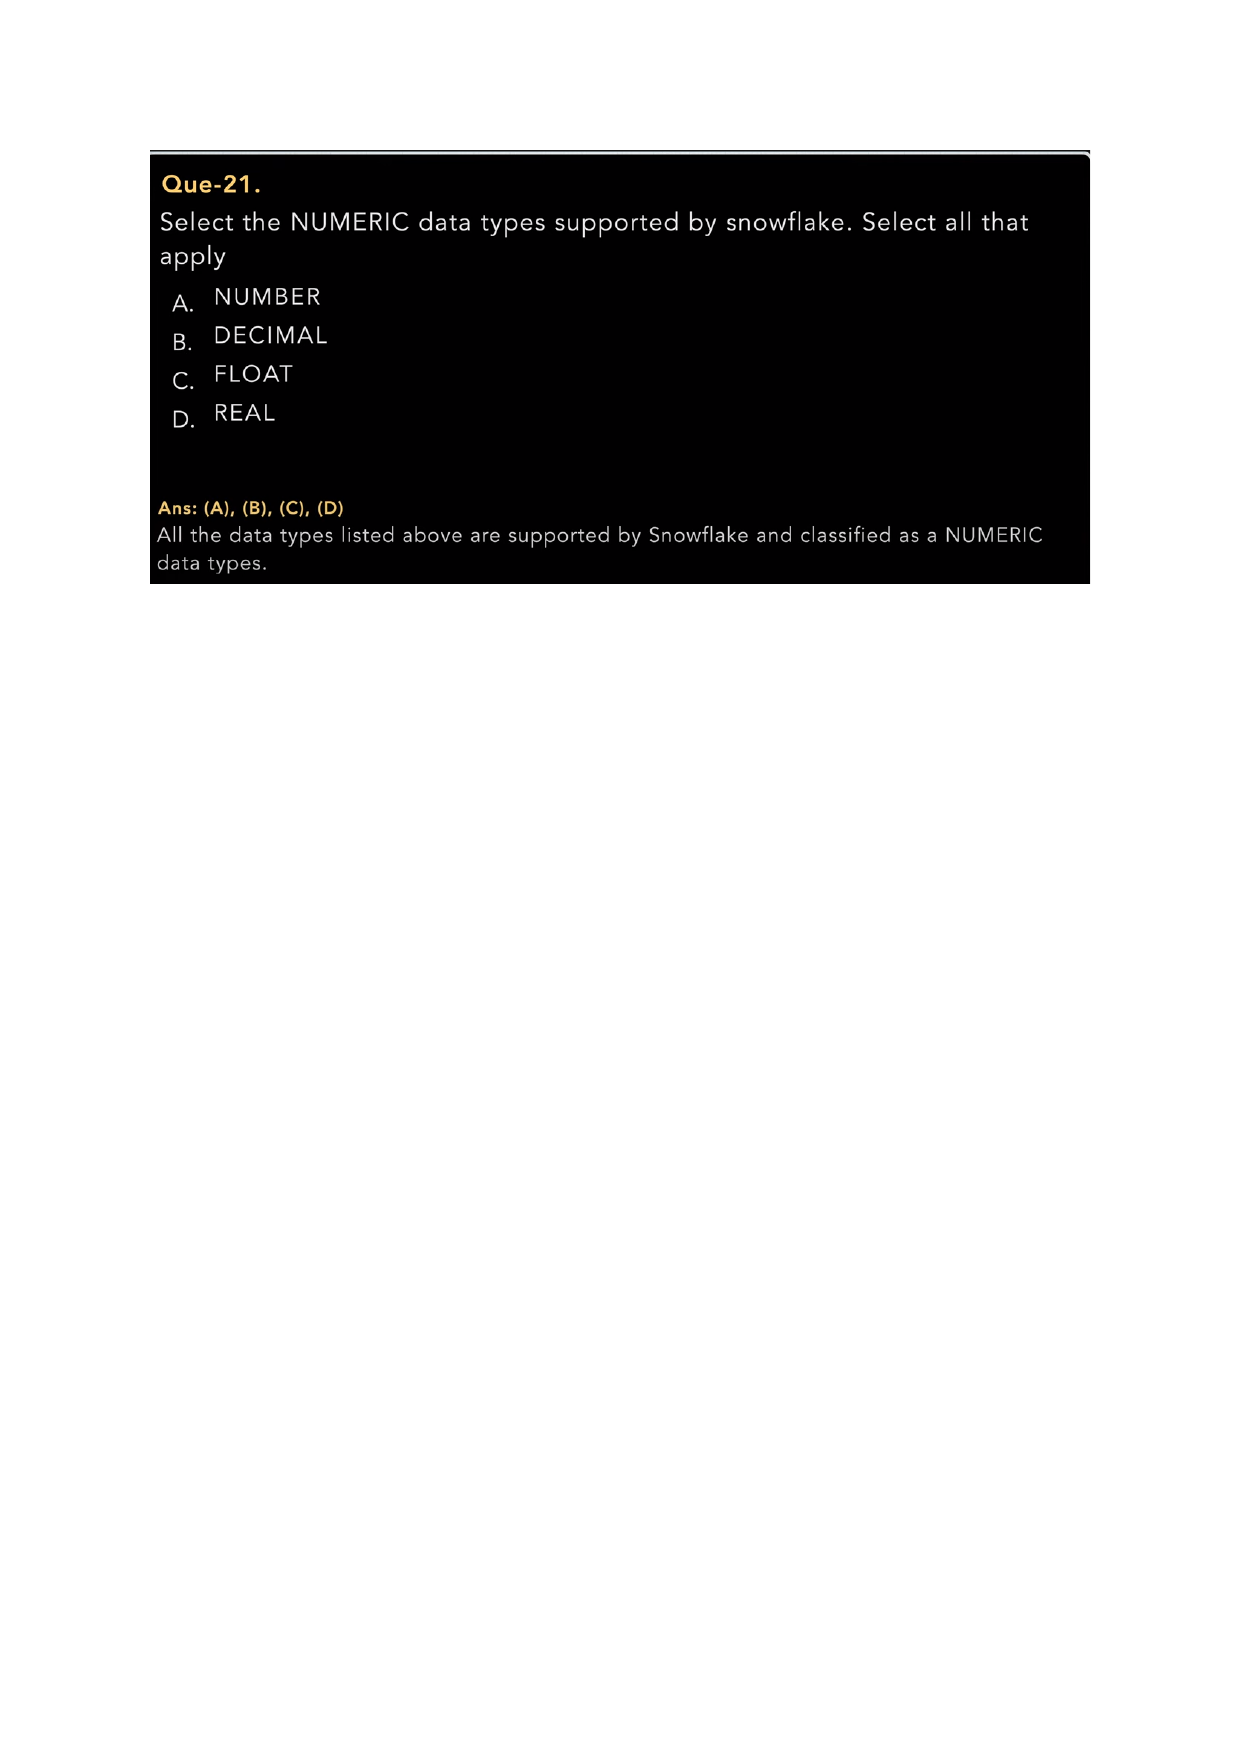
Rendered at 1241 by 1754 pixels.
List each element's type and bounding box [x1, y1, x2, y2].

picture [150, 150, 1091, 584]
